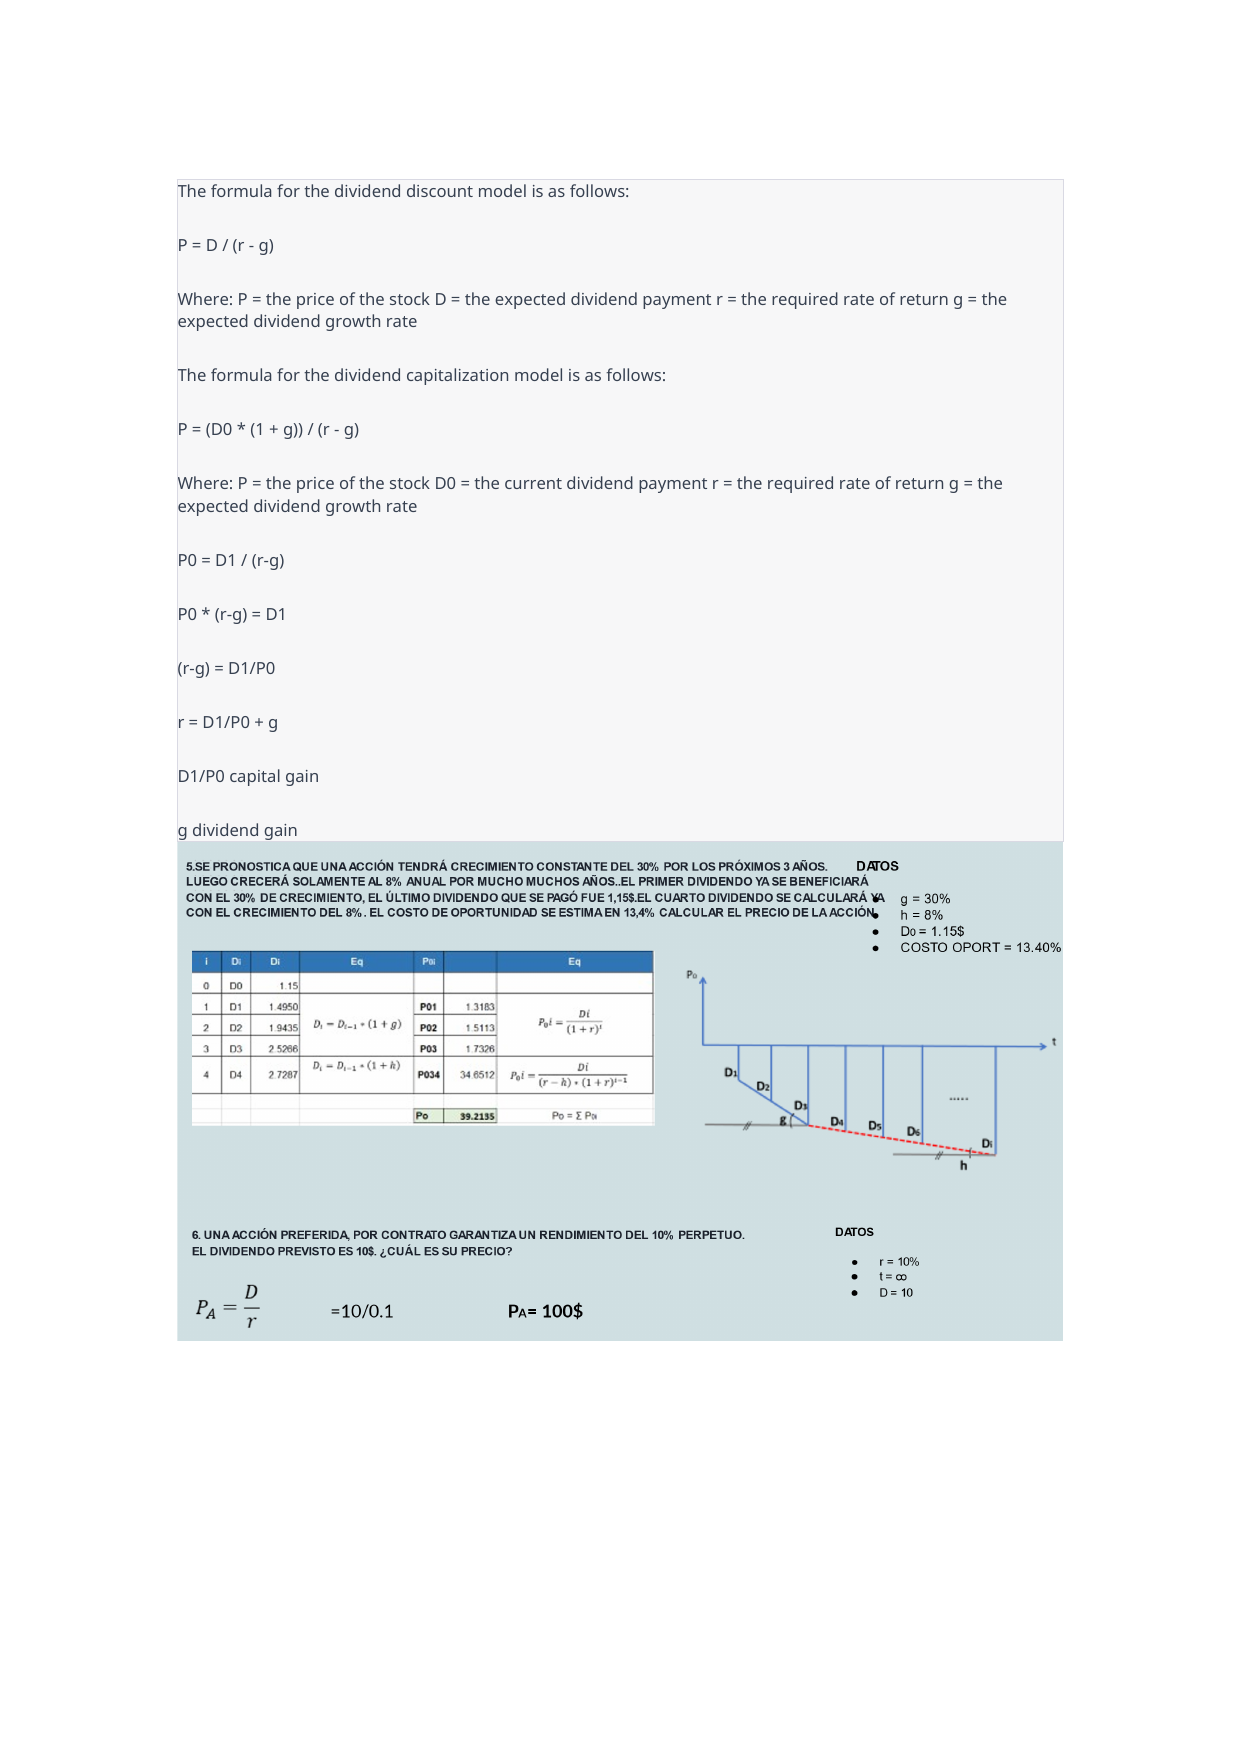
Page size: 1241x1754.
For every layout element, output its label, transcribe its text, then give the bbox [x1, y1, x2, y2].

text P0 = D1 / (r-g) [178, 548, 1063, 571]
text Where: P = the price of the stock D = the expected dividend payment r = the required rate of return g = the expected dividend growth rate [178, 287, 1063, 333]
picture [177, 842, 1063, 1341]
text D1/P0 capital gain [178, 764, 1063, 787]
text P0 * (r-g) = D1 [178, 602, 1063, 625]
text The formula for the dividend discount model is as follows: [178, 180, 1063, 202]
text (r-g) = D1/P0 [178, 656, 1063, 679]
text g dividend gain [178, 818, 1063, 841]
text P = (D0 * (1 + g)) / (r - g) [178, 417, 1063, 441]
text r = D1/P0 + g [178, 710, 1063, 733]
text P = D / (r - g) [178, 233, 1063, 256]
text Where: P = the price of the stock D0 = the current dividend payment r = the required rate of return g = the expected dividend growth rate [178, 471, 1063, 517]
text The formula for the dividend capitalization model is as follows: [178, 363, 1063, 387]
